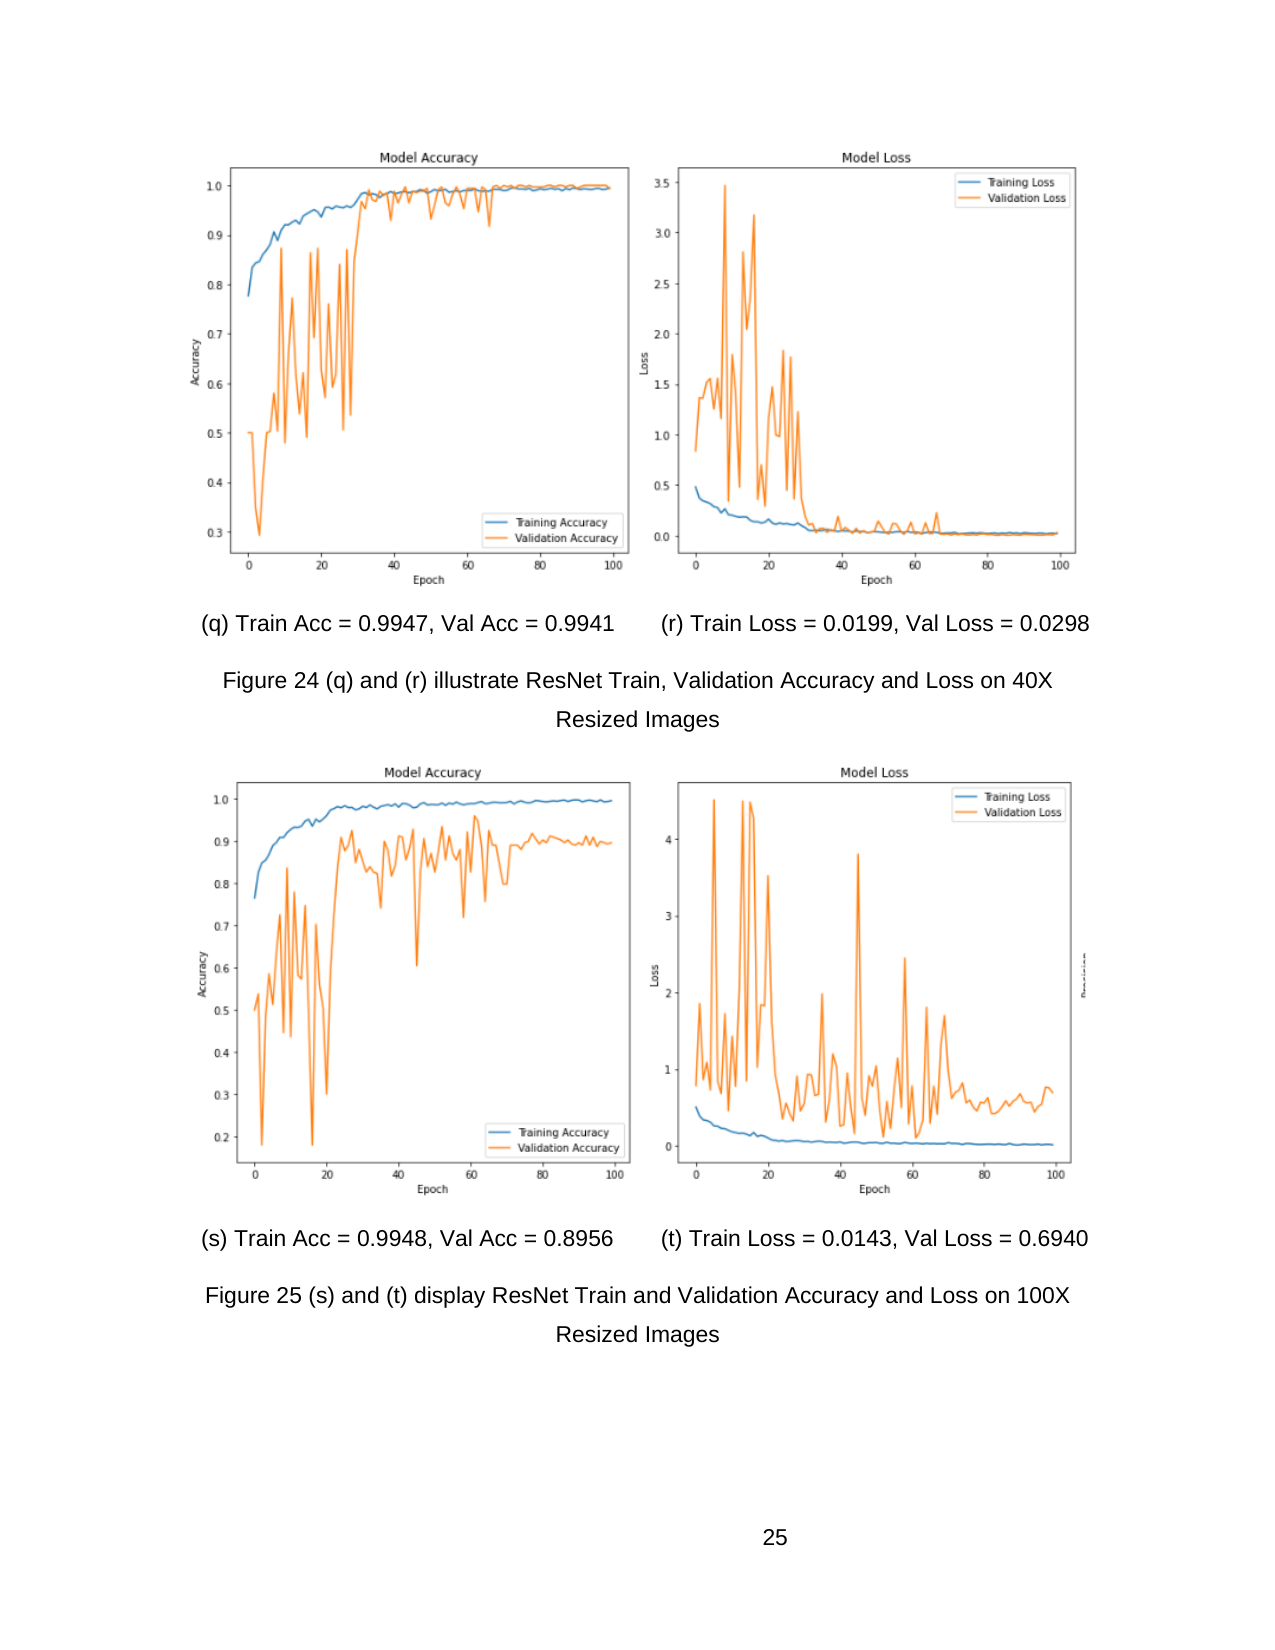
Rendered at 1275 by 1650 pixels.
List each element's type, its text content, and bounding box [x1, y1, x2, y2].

table_header Train Loss = 0.0199, Val Loss = 0.0298 [650, 610, 1151, 666]
text Figure 24 (q) and (r) illustrate ResNet Train, Validation Accuracy and Loss on 40X Resized Images [189, 667, 1086, 733]
picture [188, 762, 1086, 1205]
table_header Train Acc = 0.9947, Val Acc = 0.9941 [190, 610, 649, 666]
table_header Train Acc = 0.9948, Val Acc = 0.8956 [190, 1225, 649, 1281]
table_header Train Loss = 0.0143, Val Loss = 0.6940 [650, 1225, 1151, 1281]
text Figure 25 (s) and (t) display ResNet Train and Validation Accuracy and Loss on 100X Resized Images [189, 1282, 1086, 1348]
picture [188, 147, 1086, 590]
